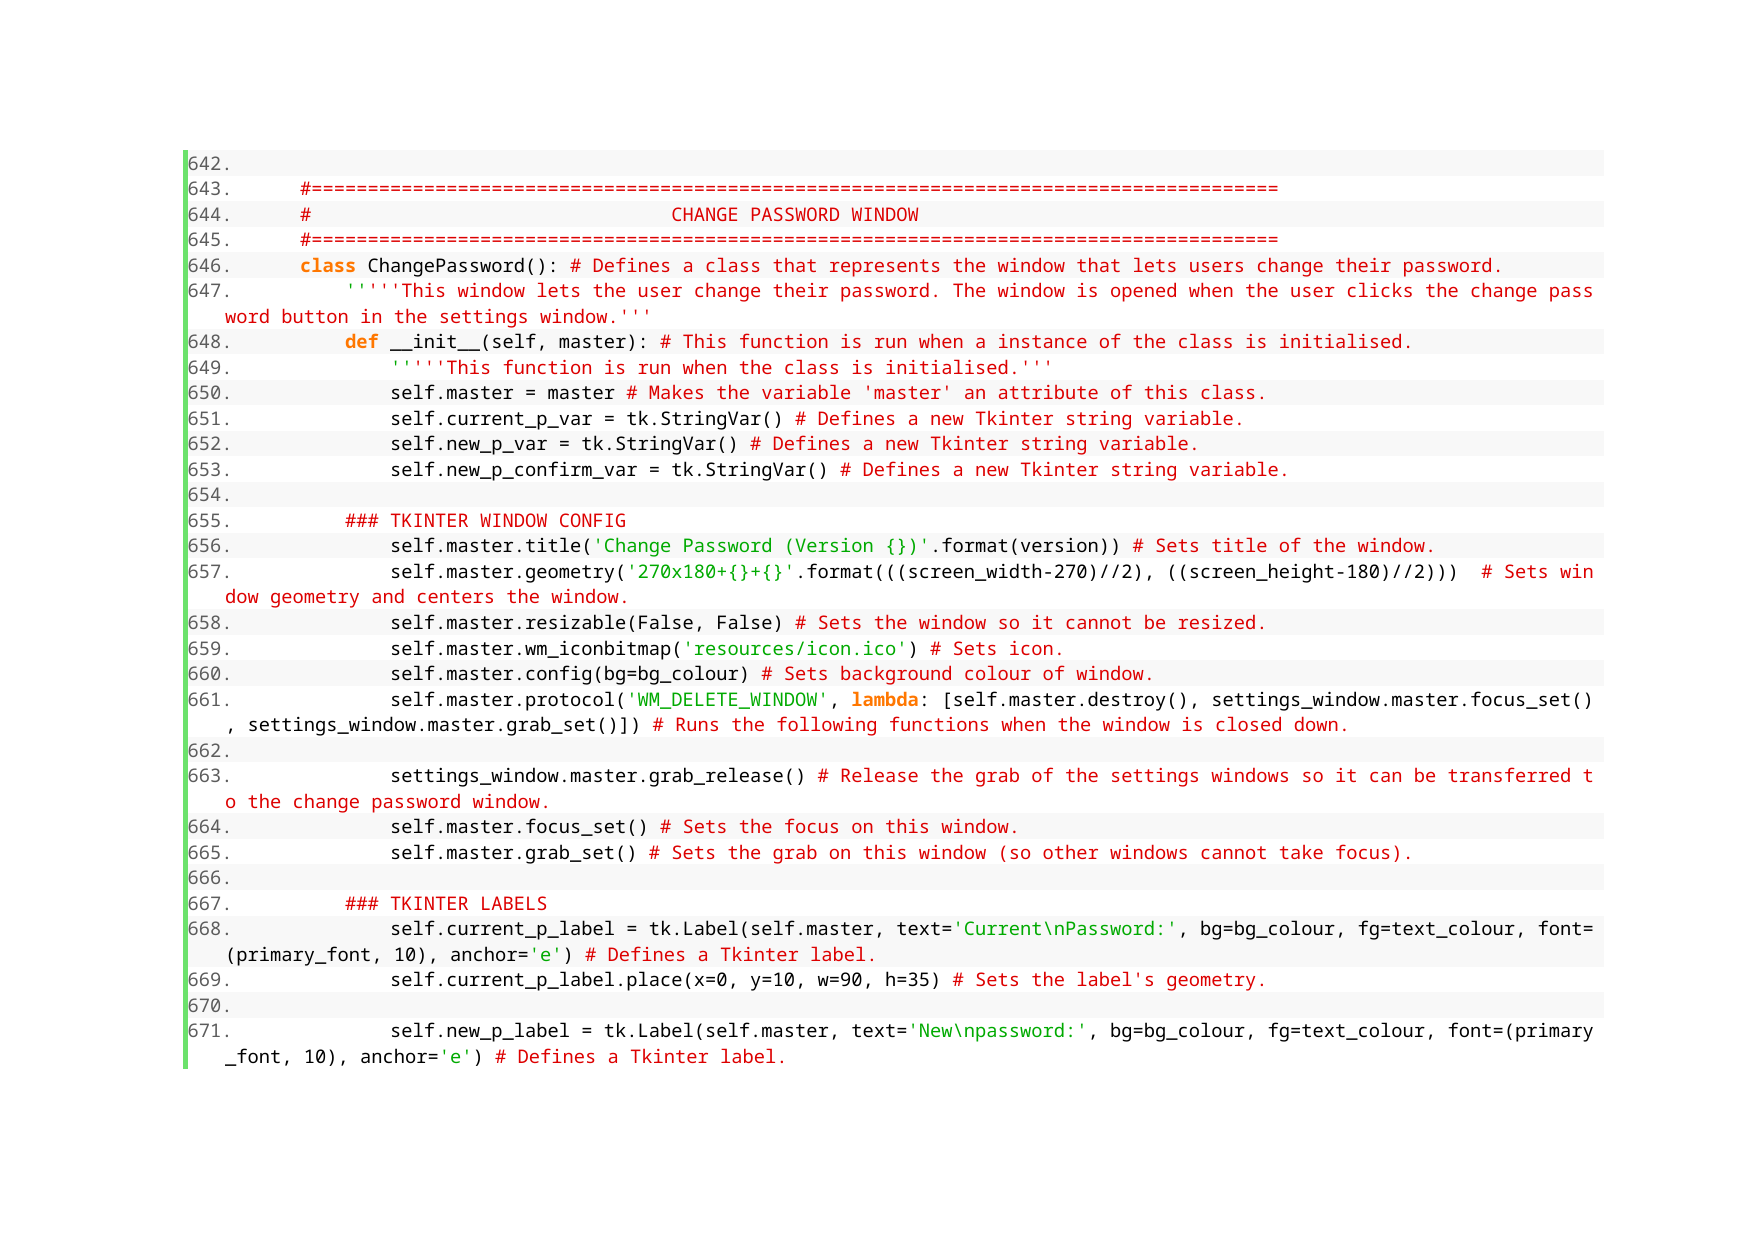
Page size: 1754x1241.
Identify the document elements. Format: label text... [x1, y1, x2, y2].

list self.master.focus_set() # Sets the focus on this window. [188, 813, 1604, 839]
list self.master.geometry('270x180+{}+{}'.format(((screen_width-270)//2), ((screen_height-180)//2))) # Sets window geometry and centers the window. [188, 558, 1604, 609]
list '''''This function is run when the class is initialised.''' [188, 354, 1604, 380]
list self.current_p_label.place(x=0, y=10, w=90, h=35) # Sets the label's geometry. [188, 967, 1604, 992]
list self.new_p_confirm_var = tk.StringVar() # Defines a new Tkinter string variable. [188, 456, 1604, 482]
list self.master.config(bg=bg_colour) # Sets background colour of window. [188, 660, 1604, 686]
list class ChangePassword(): # Defines a class that represents the window that lets users change their password. [188, 252, 1604, 278]
list self.master.protocol('WM_DELETE_WINDOW', lambda: [self.master.destroy(), settings_window.master.focus_set(), settings_window.master.grab_set()]) # Runs the following functions when the window is closed down. [188, 686, 1604, 737]
list # CHANGE PASSWORD WINDOW [188, 201, 1604, 227]
list self.current_p_var = tk.StringVar() # Defines a new Tkinter string variable. [188, 405, 1604, 431]
list def __init__(self, master): # This function is run when a instance of the class is initialised. [188, 329, 1604, 354]
list self.new_p_label = tk.Label(self.master, text='New\npassword:', bg=bg_colour, fg=text_colour, font=(primary_font, 10), anchor='e') # Defines a Tkinter label. [188, 1018, 1604, 1069]
list self.master = master # Makes the variable 'master' an attribute of this class. [188, 380, 1604, 405]
list ### TKINTER LABELS [188, 890, 1604, 916]
list self.master.wm_iconbitmap('resources/icon.ico') # Sets icon. [188, 635, 1604, 660]
list self.new_p_var = tk.StringVar() # Defines a new Tkinter string variable. [188, 431, 1604, 456]
list settings_window.master.grab_release() # Release the grab of the settings windows so it can be transferred to the change password window. [188, 762, 1604, 813]
list self.master.grab_set() # Sets the grab on this window (so other windows cannot take focus). [188, 839, 1604, 864]
list ### TKINTER WINDOW CONFIG [188, 507, 1604, 533]
list self.current_p_label = tk.Label(self.master, text='Current\nPassword:', bg=bg_colour, fg=text_colour, font=(primary_font, 10), anchor='e') # Defines a Tkinter label. [188, 916, 1604, 967]
list self.master.title('Change Password (Version {})'.format(version)) # Sets title of the window. [188, 533, 1604, 558]
list #====================================================================================== [188, 176, 1604, 201]
list #====================================================================================== [188, 227, 1604, 252]
list self.master.resizable(False, False) # Sets the window so it cannot be resized. [188, 609, 1604, 635]
list '''''This window lets the user change their password. The window is opened when the user clicks the change password button in the settings window.''' [188, 278, 1604, 329]
